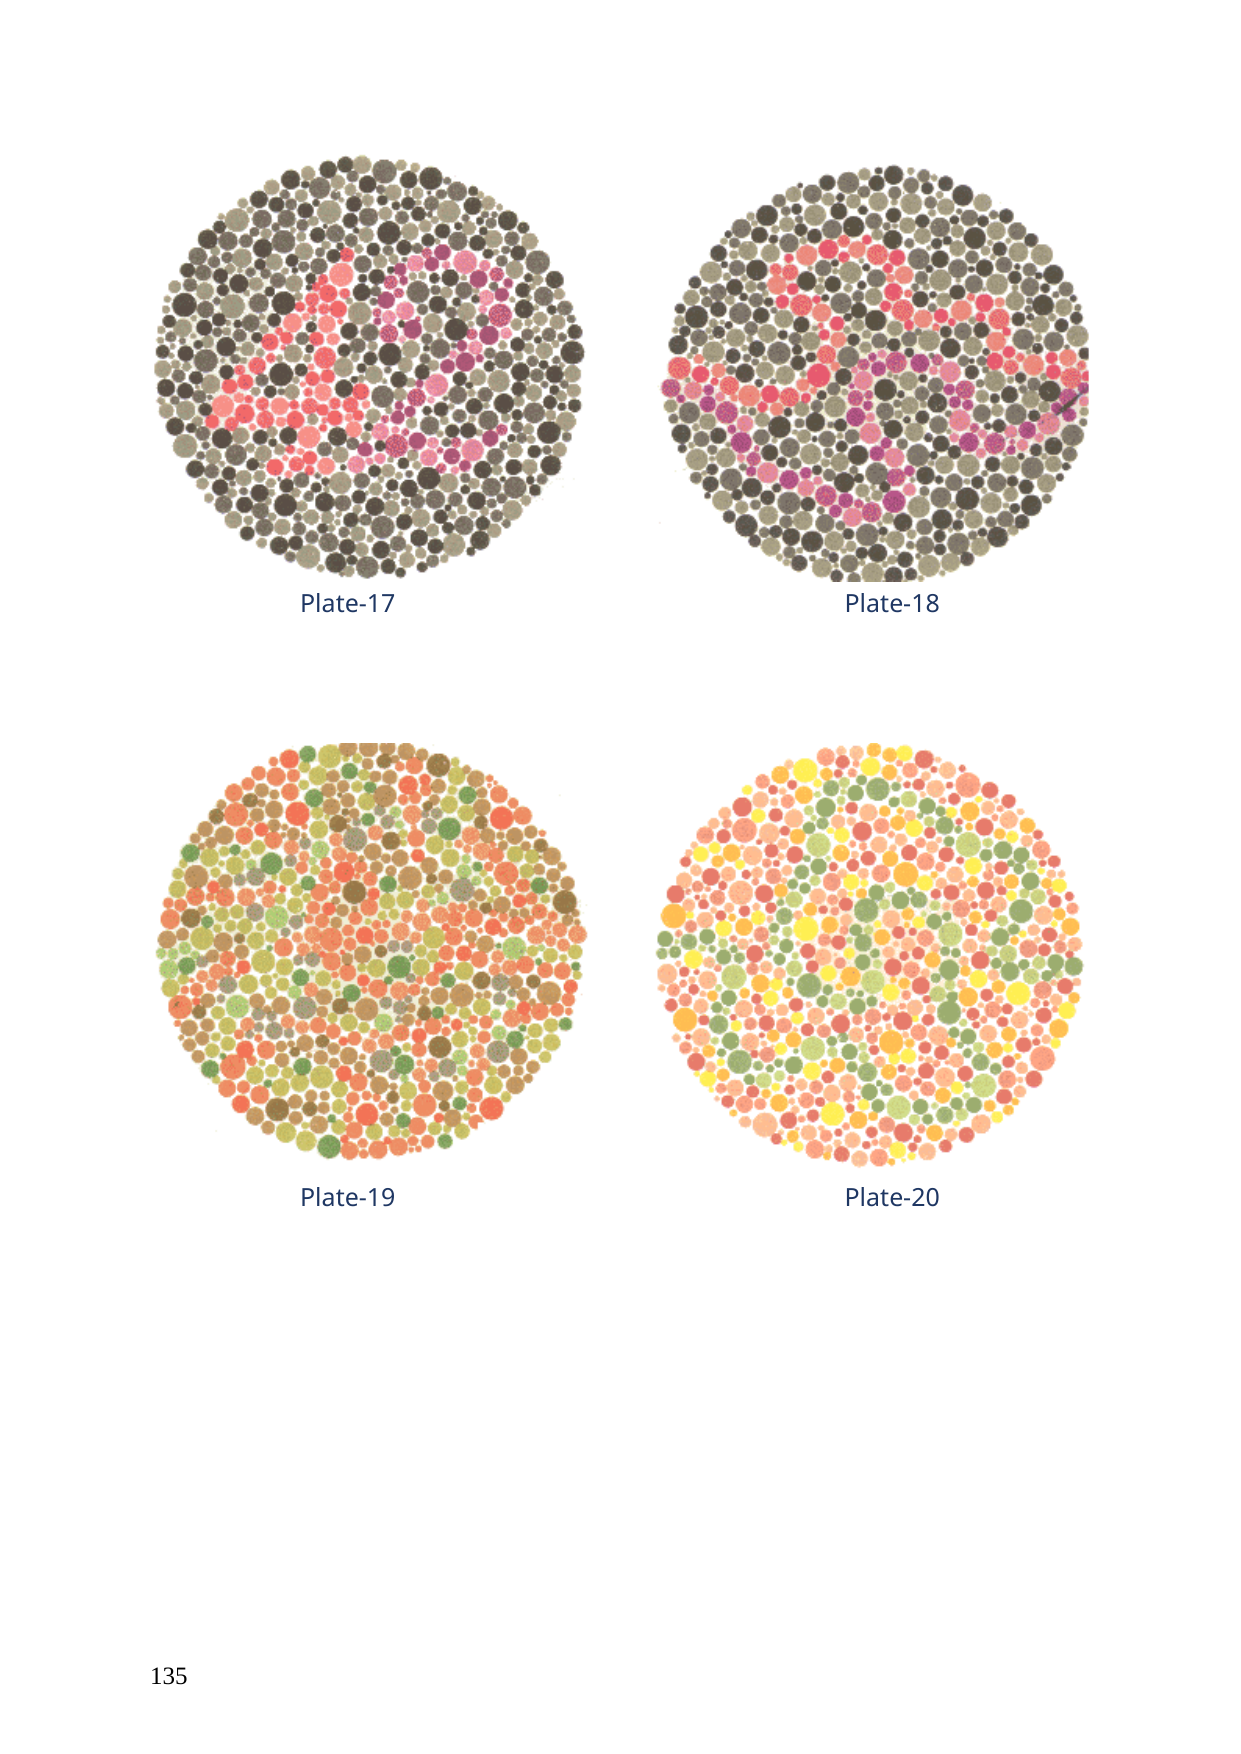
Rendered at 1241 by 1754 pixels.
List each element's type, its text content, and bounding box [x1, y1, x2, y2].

picture [150, 743, 589, 1176]
picture [150, 150, 589, 582]
picture [650, 743, 1089, 1176]
picture [650, 150, 1089, 582]
subtitle Plate-17 Plate-18 [225, 585, 1090, 619]
subtitle Plate-19 Plate-20 [225, 1179, 1090, 1213]
